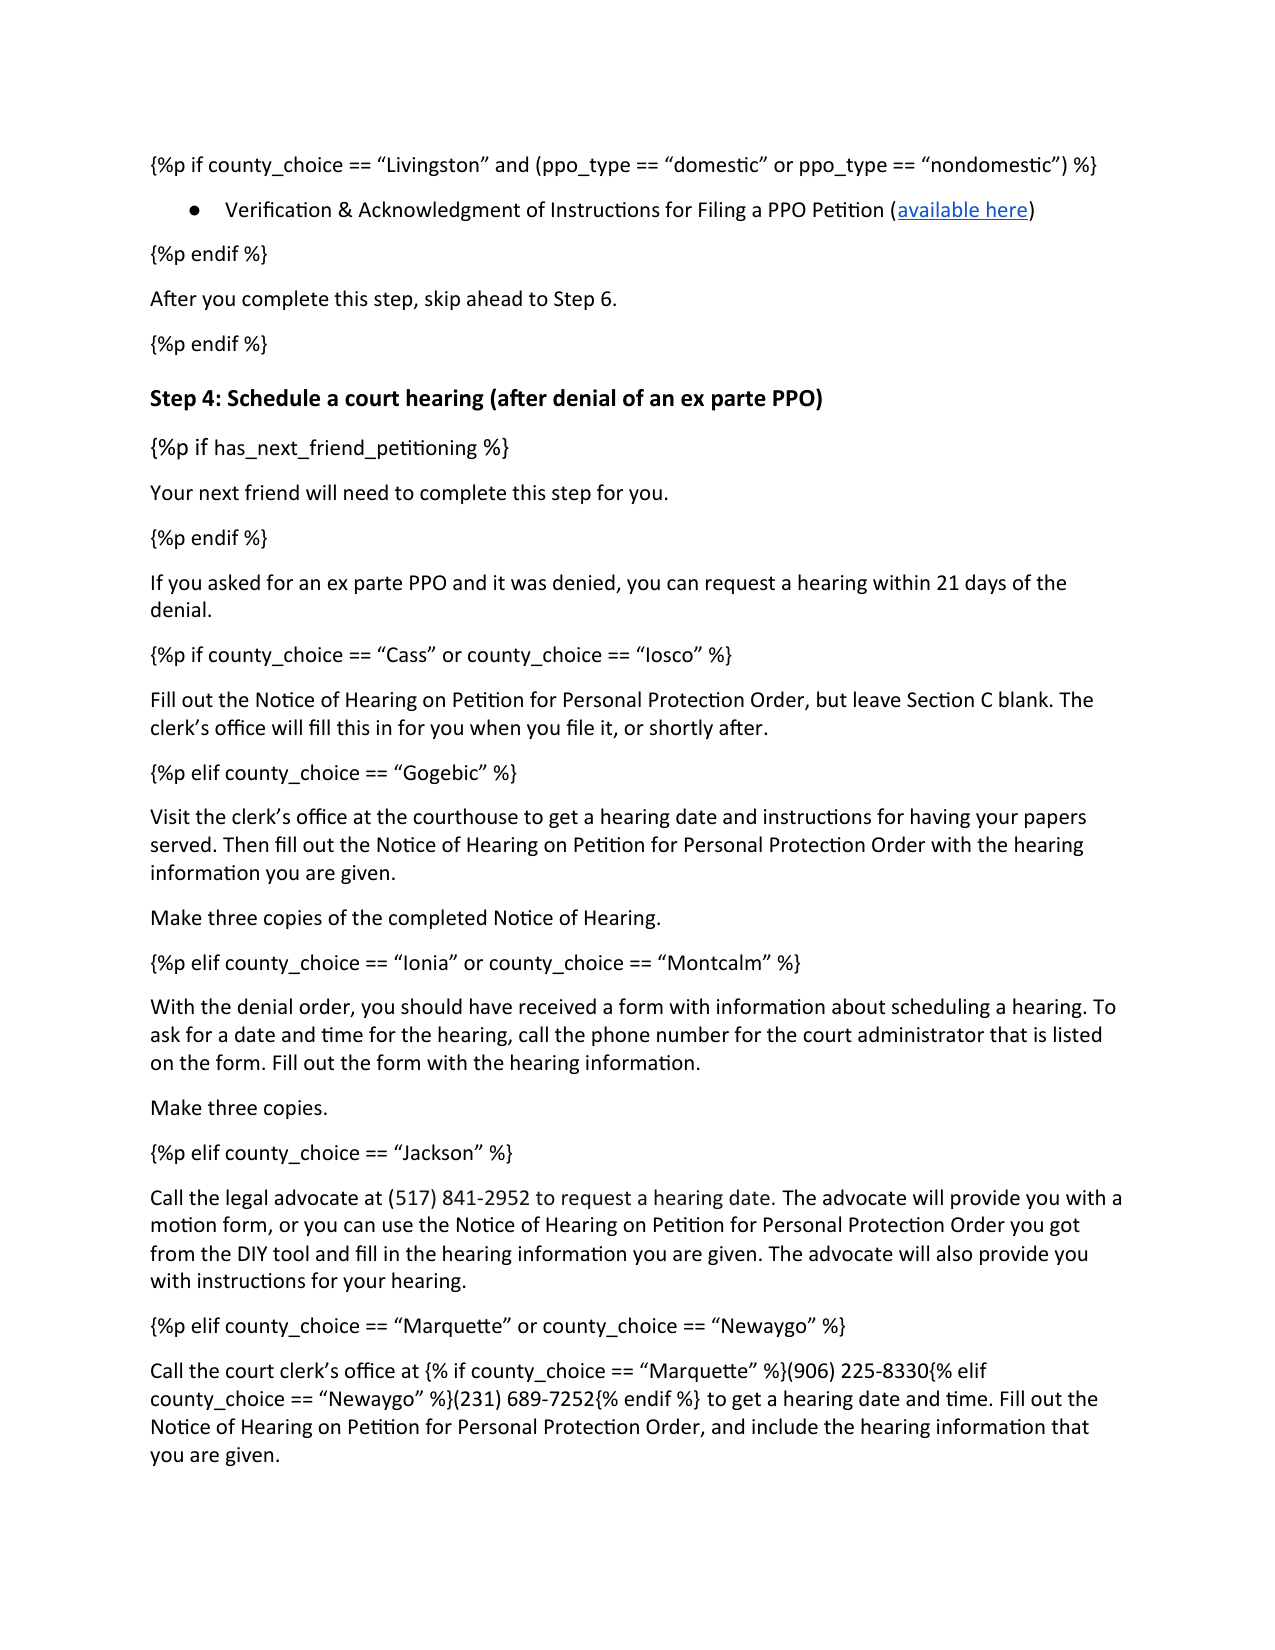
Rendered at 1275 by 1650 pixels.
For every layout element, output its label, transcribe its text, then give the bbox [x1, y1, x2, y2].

text {%p if has_next_friend_petitioning %} [150, 431, 1125, 462]
text Make three copies. [150, 1093, 1125, 1121]
text {%p if county_choice == “Livingston” and (ppo_type == “domestic” or ppo_type == “nondomestic”) %} [150, 150, 1125, 178]
text {%p elif county_choice == “Ionia” or county_choice == “Montcalm” %} [150, 948, 1125, 976]
text {%p elif county_choice == “Marquette” or county_choice == “Newaygo” %} [150, 1311, 1125, 1339]
text {%p endif %} [150, 239, 1125, 267]
text {%p endif %} [150, 329, 1125, 357]
subtitle Step 4: Schedule a court hearing (after denial of an ex parte PPO) [150, 382, 1125, 412]
text {%p elif county_choice == “Jackson” %} [150, 1138, 1125, 1166]
text Visit the clerk’s office at the courthouse to get a hearing date and instructions for having your papers served. Then fill out the Notice of Hearing on Petition for Personal Protection Order with the hearing information you are given. [150, 802, 1125, 886]
text Call the legal advocate at (517) 841-2952 to request a hearing date. The advocate will provide you with a motion form, or you can use the Notice of Hearing on Petition for Personal Protection Order you got from the DIY tool and fill in the hearing information you are given. The advocate will also provide you with instructions for your hearing. [150, 1183, 1125, 1295]
text Fill out the Notice of Hearing on Petition for Personal Protection Order, but leave Section C blank. The clerk’s office will fill this in for you when you file it, or shortly after. [150, 685, 1125, 741]
text {%p if county_choice == “Cass” or county_choice == “Iosco” %} [150, 640, 1125, 668]
text {%p elif county_choice == “Gogebic” %} [150, 758, 1125, 786]
text If you asked for an ex parte PPO and it was denied, you can request a hearing within 21 days of the denial. [150, 568, 1125, 624]
text Make three copies of the completed Notice of Hearing. [150, 903, 1125, 931]
text {%p endif %} [150, 523, 1125, 551]
list Verification & Acknowledgment of Instructions for Filing a PPO Petition (available here) [187, 195, 1125, 223]
text Call the court clerk’s office at {% if county_choice == “Marquette” %}(906) 225-8330{% elif county_choice == “Newaygo” %}(231) 689-7252{% endif %} to get a hearing date and time. Fill out the Notice of Hearing on Petition for Personal Protection Order, and include the hearing information that you are given. [150, 1356, 1125, 1468]
text After you complete this step, skip ahead to Step 6. [150, 284, 1125, 312]
text With the denial order, you should have received a form with information about scheduling a hearing. To ask for a date and time for the hearing, call the phone number for the court administrator that is listed on the form. Fill out the form with the hearing information. [150, 992, 1125, 1077]
text Your next friend will need to complete this step for you. [150, 478, 1125, 506]
